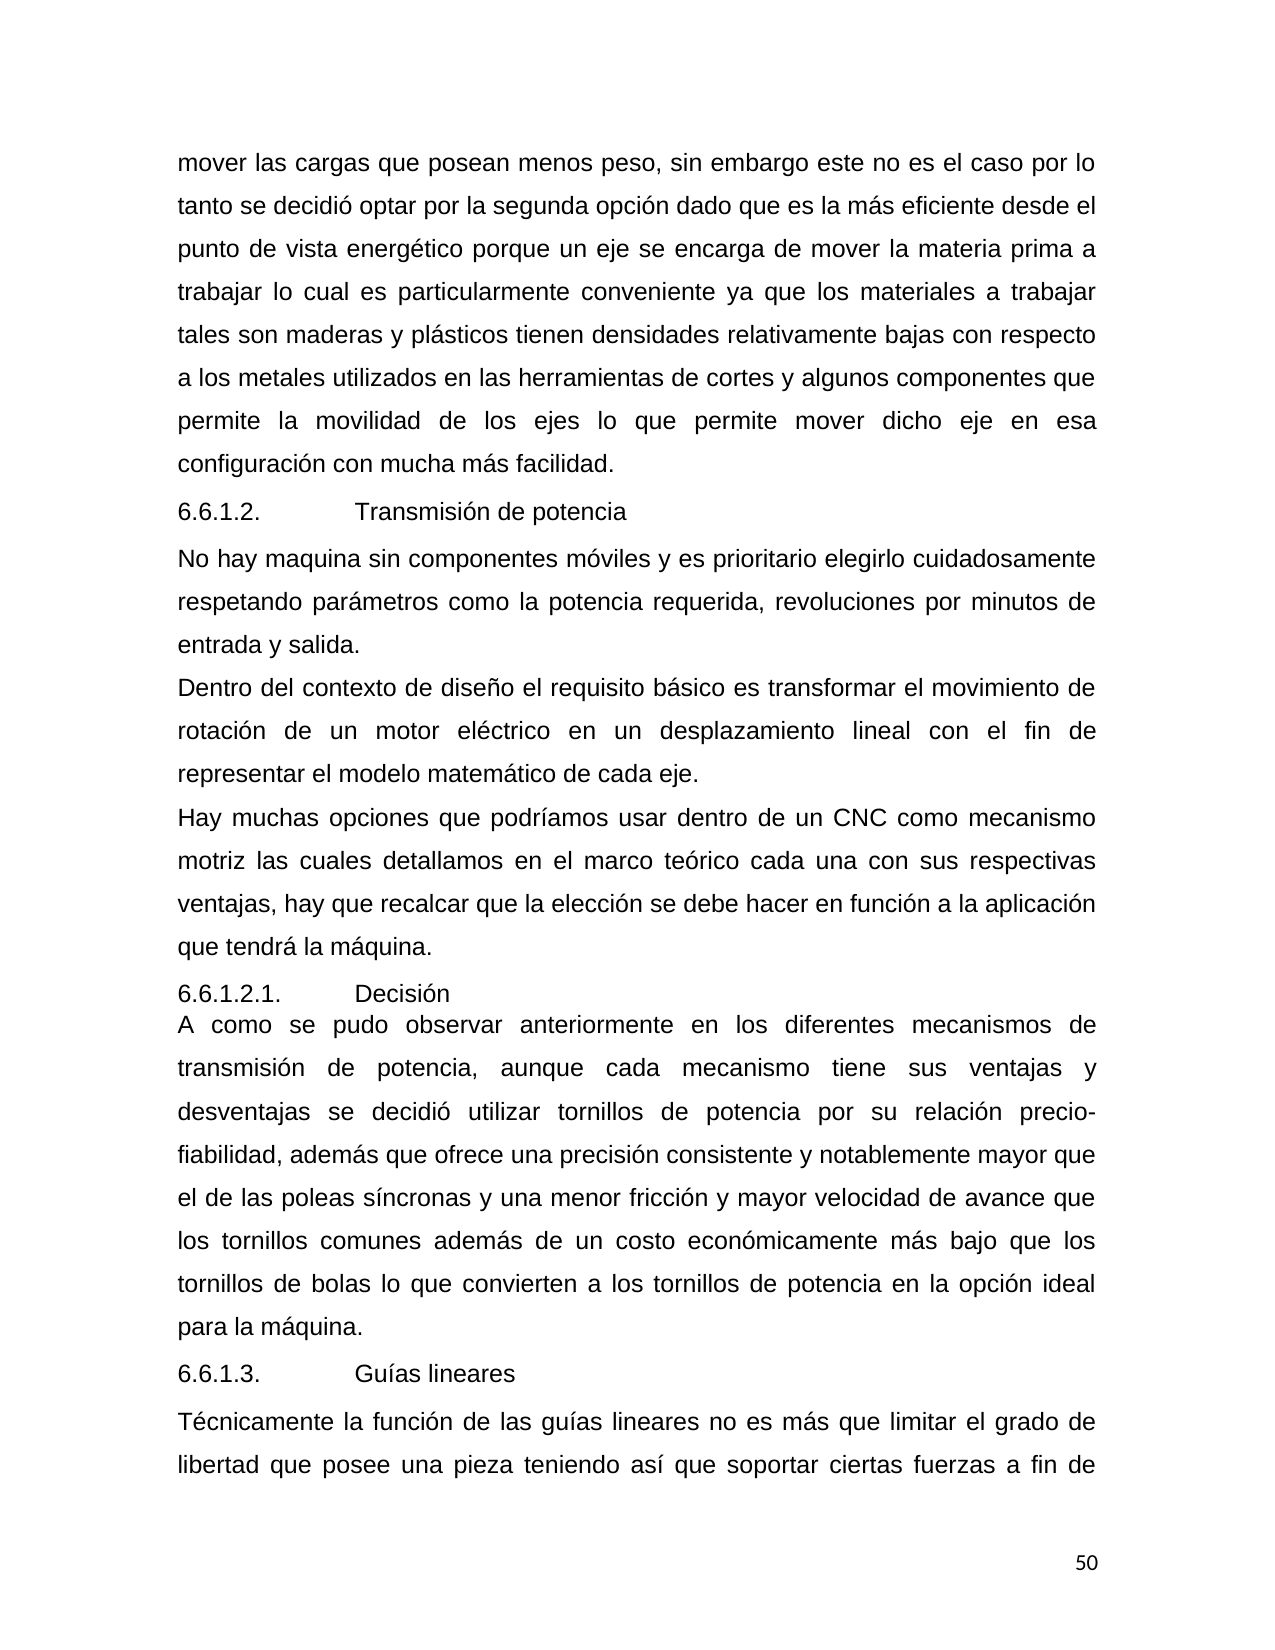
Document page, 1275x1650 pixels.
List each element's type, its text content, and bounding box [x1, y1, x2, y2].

text Hay muchas opciones que podríamos usar dentro de un CNC como mecanismo motriz las cuales detallamos en el marco teórico cada una con sus respectivas ventajas, hay que recalcar que la elección se debe hacer en función a la aplicación que tendrá la máquina. [177, 803, 1098, 961]
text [177, 1407, 1098, 1478]
text Dentro del contexto de diseño el requisito básico es transformar el movimiento de rotación de un motor eléctrico en un desplazamiento lineal con el fin de representar el modelo matemático de cada eje. [177, 673, 1098, 788]
text A como se pudo observar anteriormente en los diferentes mecanismos de transmisión de potencia, aunque cada mecanismo tiene sus ventajas y desventajas se decidió utilizar tornillos de potencia por su relación precio-fiabilidad, además que ofrece una precisión consistente y notablemente mayor que el de las poleas síncronas y una menor fricción y mayor velocidad de avance que los tornillos comunes además de un costo económicamente más bajo que los tornillos de bolas lo que convierten a los tornillos de potencia en la opción ideal para la máquina. [177, 1010, 1098, 1341]
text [177, 148, 1098, 478]
text No hay maquina sin componentes móviles y es prioritario elegirlo cuidadosamente respetando parámetros como la potencia requerida, revoluciones por minutos de entrada y salida. [177, 544, 1098, 659]
subtitle Decisión [177, 979, 1098, 1008]
subtitle Transmisión de potencia [177, 497, 1098, 526]
subtitle Guías lineares [177, 1359, 1098, 1388]
